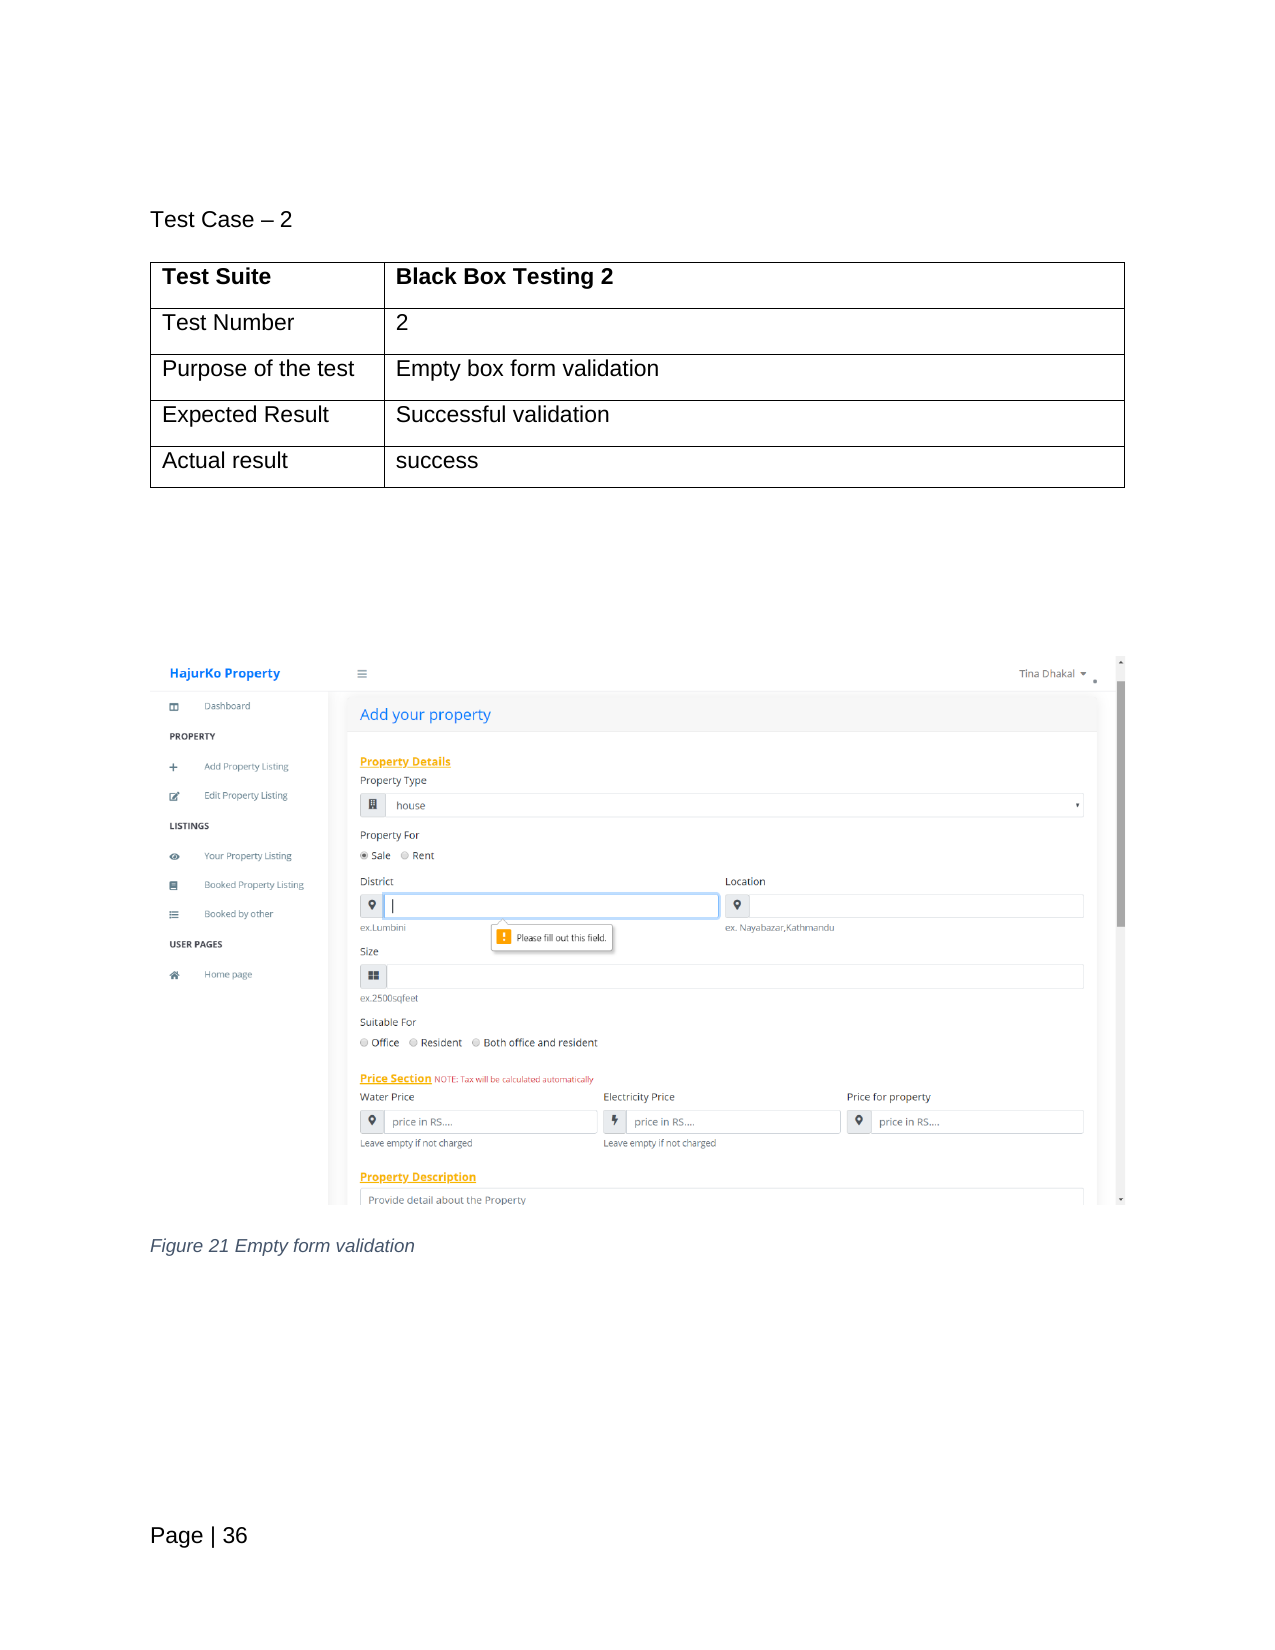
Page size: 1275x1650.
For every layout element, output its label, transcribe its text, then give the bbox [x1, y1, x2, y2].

table_cell Empty box form validation [385, 355, 1124, 400]
table_cell Expected Result [151, 401, 384, 446]
table_cell Successful validation [385, 401, 1124, 446]
table_cell Actual result [151, 447, 384, 487]
table_cell success [385, 447, 1124, 487]
table_cell Test Number [151, 309, 384, 354]
table_header Test Suite [151, 263, 384, 308]
table_cell Purpose of the test [151, 355, 384, 400]
text Test Case – 2 [150, 206, 1125, 232]
picture [150, 656, 1125, 1205]
table_header Black Box Testing 2 [385, 263, 1124, 308]
table_cell 2 [385, 309, 1124, 354]
